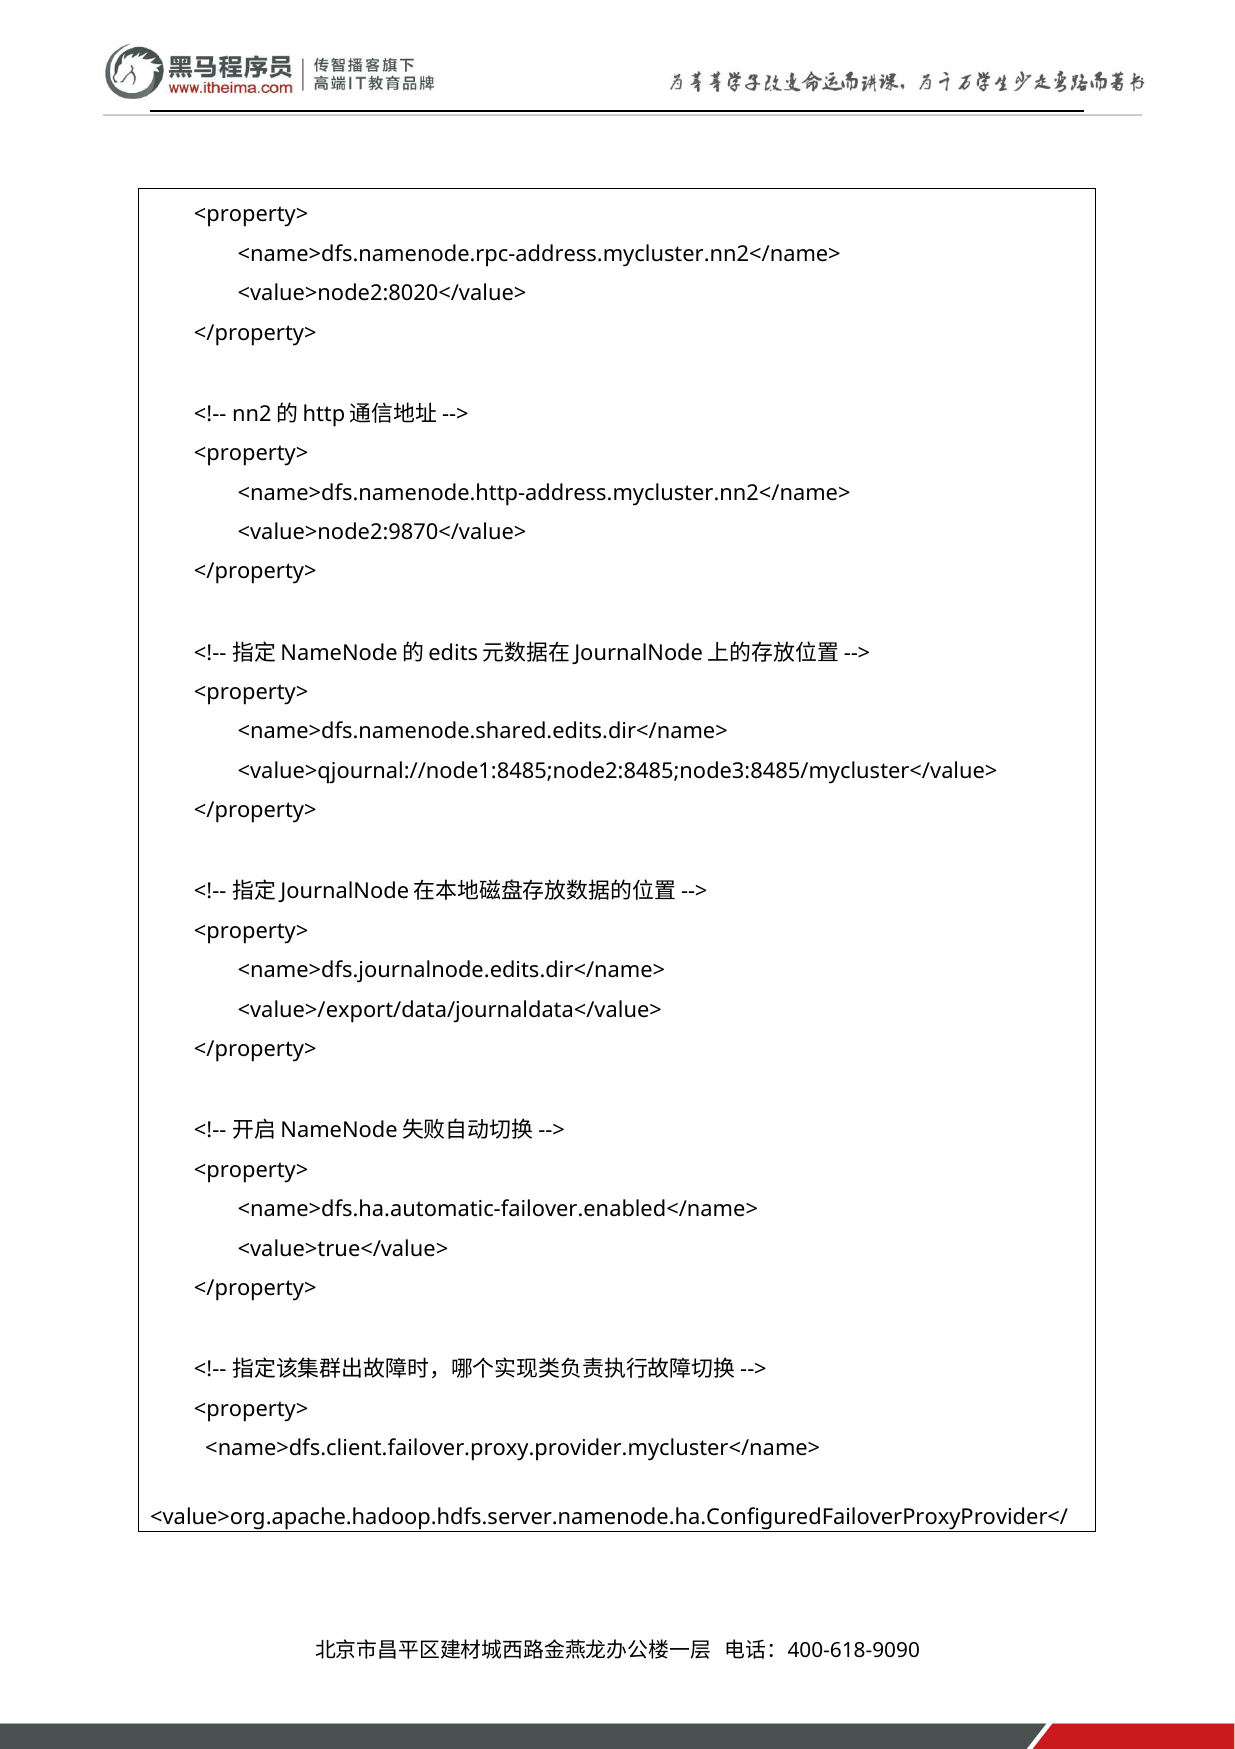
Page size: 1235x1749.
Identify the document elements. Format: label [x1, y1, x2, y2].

picture [0, 1664, 1235, 1749]
picture [0, 0, 1235, 123]
table_header [139, 189, 1095, 1531]
